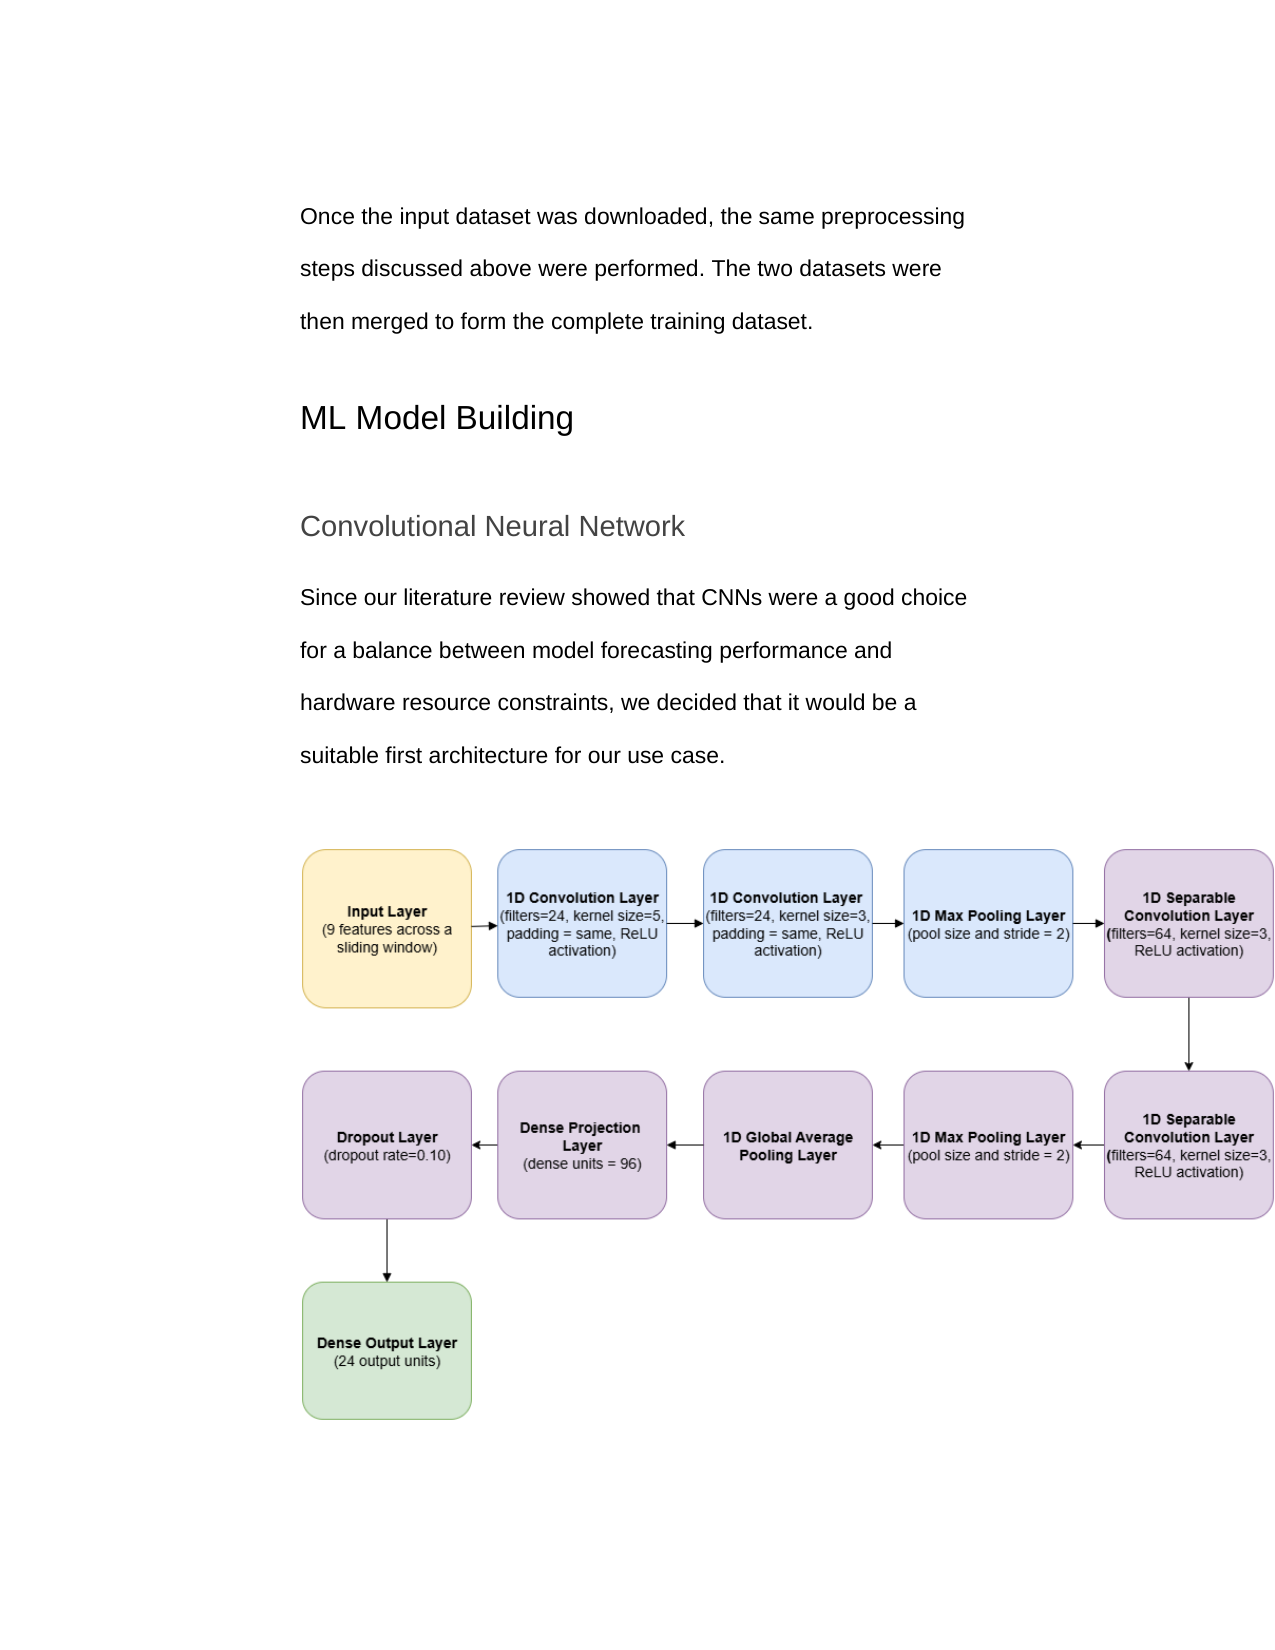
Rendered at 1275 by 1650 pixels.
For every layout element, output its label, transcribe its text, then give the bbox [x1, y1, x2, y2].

picture [300, 847, 1275, 1422]
subtitle ML Model Building [300, 398, 975, 437]
text Since our literature review showed that CNNs were a good choice for a balance between model forecasting performance and hardware resource constraints, we decided that it would be a suitable first architecture for our use case. [300, 584, 975, 768]
subtitle Convolutional Neural Network [300, 508, 975, 542]
text Once the input dataset was downloaded, the same preprocessing steps discussed above were performed. The two datasets were then merged to form the complete training dataset. [300, 203, 975, 334]
